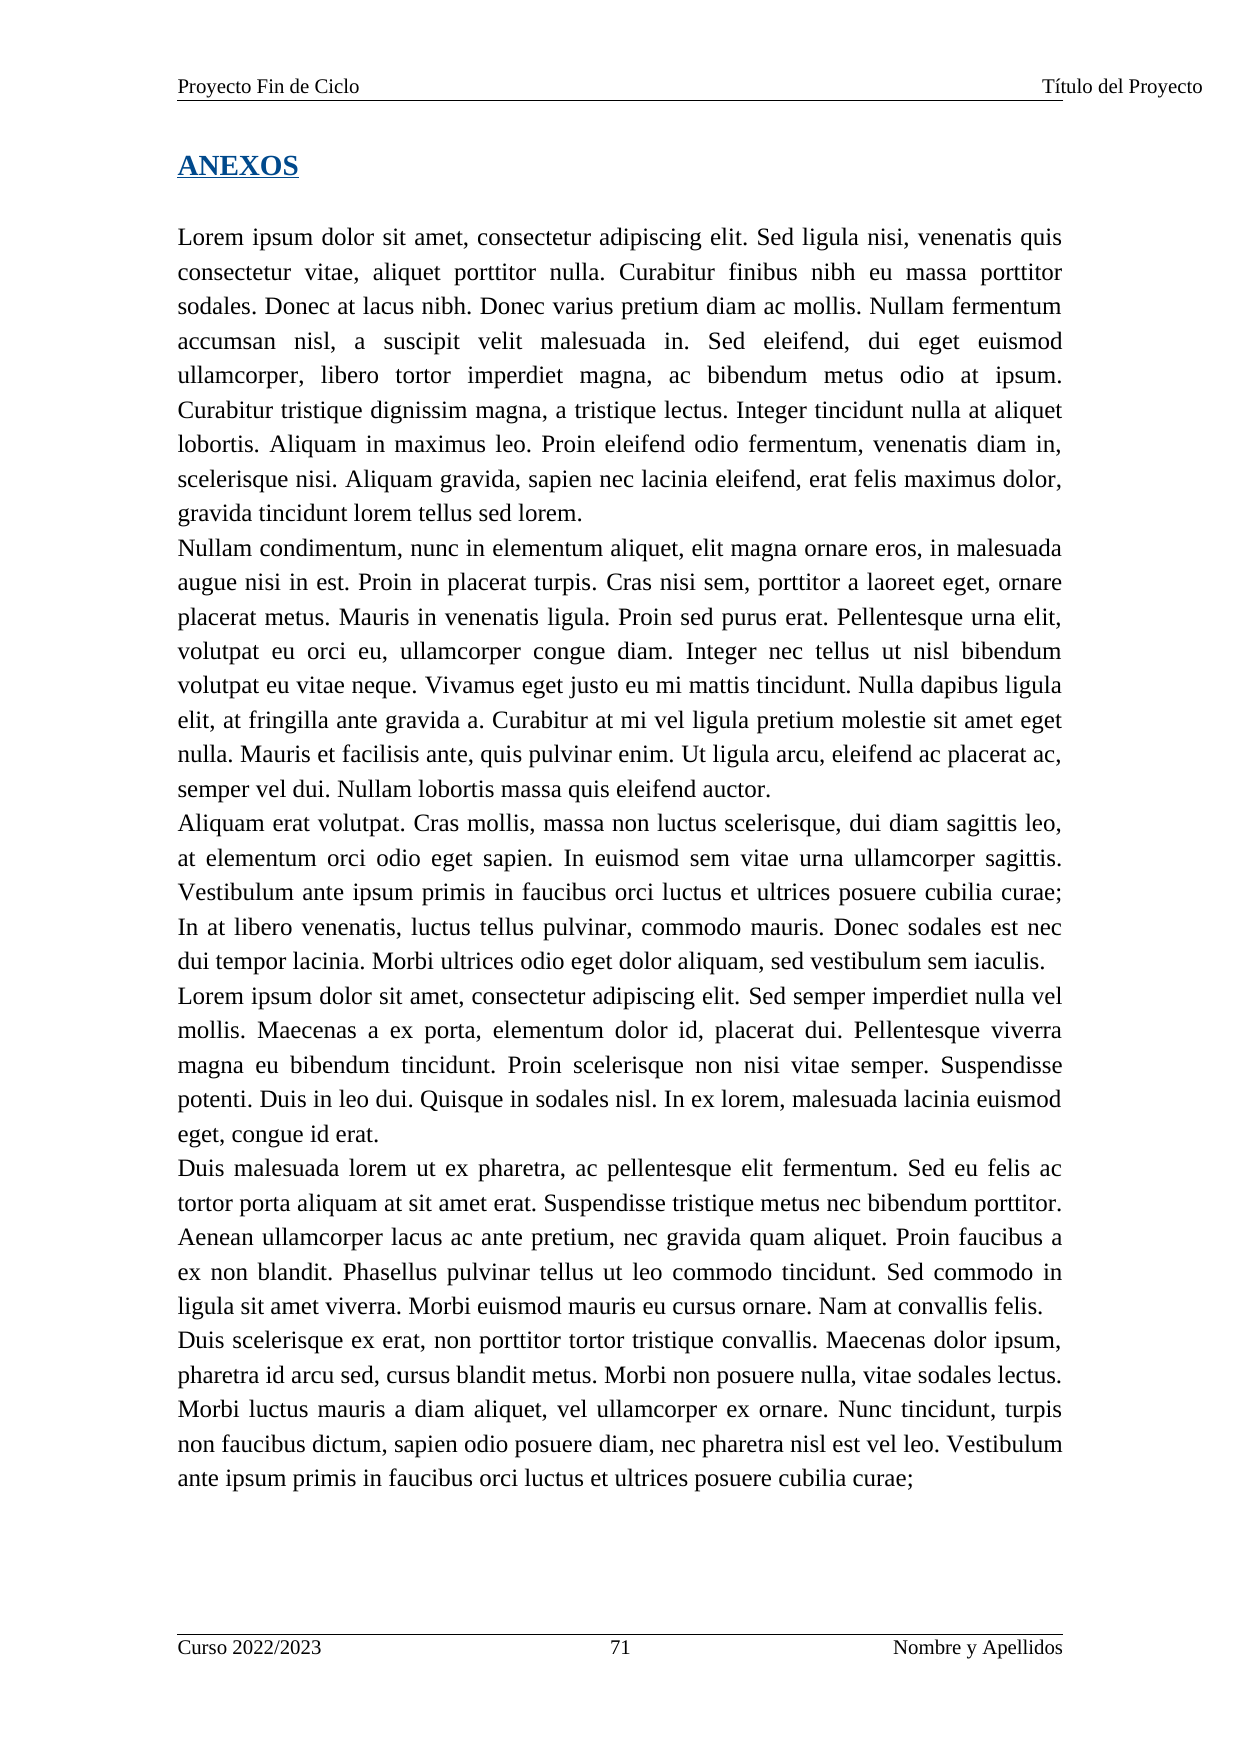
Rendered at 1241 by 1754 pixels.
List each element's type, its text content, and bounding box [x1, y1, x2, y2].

text Lorem ipsum dolor sit amet, consectetur adipiscing elit. Sed ligula nisi, venenatis quis consectetur vitae, aliquet porttitor nulla. Curabitur finibus nibh eu massa porttitor sodales. Donec at lacus nibh. Donec varius pretium diam ac mollis. Nullam fermentum accumsan nisl, a suscipit velit malesuada in. Sed eleifend, dui eget euismod ullamcorper, libero tortor imperdiet magna, ac bibendum metus odio at ipsum. Curabitur tristique dignissim magna, a tristique lectus. Integer tincidunt nulla at aliquet lobortis. Aliquam in maximus leo. Proin eleifend odio fermentum, venenatis diam in, scelerisque nisi. Aliquam gravida, sapien nec lacinia eleifend, erat felis maximus dolor, gravida tincidunt lorem tellus sed lorem. [177, 222, 1063, 527]
subtitle ANEXOS [177, 148, 1063, 181]
text Duis scelerisque ex erat, non porttitor tortor tristique convallis. Maecenas dolor ipsum, pharetra id arcu sed, cursus blandit metus. Morbi non posuere nulla, vitae sodales lectus. Morbi luctus mauris a diam aliquet, vel ullamcorper ex ornare. Nunc tincidunt, turpis non faucibus dictum, sapien odio posuere diam, nec pharetra nisl est vel leo. Vestibulum ante ipsum primis in faucibus orci luctus et ultrices posuere cubilia curae; [177, 1326, 1063, 1492]
text Nullam condimentum, nunc in elementum aliquet, elit magna ornare eros, in malesuada augue nisi in est. Proin in placerat turpis. Cras nisi sem, porttitor a laoreet eget, ornare placerat metus. Mauris in venenatis ligula. Proin sed purus erat. Pellentesque urna elit, volutpat eu orci eu, ullamcorper congue diam. Integer nec tellus ut nisl bibendum volutpat eu vitae neque. Vivamus eget justo eu mi mattis tincidunt. Nulla dapibus ligula elit, at fringilla ante gravida a. Curabitur at mi vel ligula pretium molestie sit amet eget nulla. Mauris et facilisis ante, quis pulvinar enim. Ut ligula arcu, eleifend ac placerat ac, semper vel dui. Nullam lobortis massa quis eleifend auctor. [177, 533, 1063, 803]
text Aliquam erat volutpat. Cras mollis, massa non luctus scelerisque, dui diam sagittis leo, at elementum orci odio eget sapien. In euismod sem vitae urna ullamcorper sagittis. Vestibulum ante ipsum primis in faucibus orci luctus et ultrices posuere cubilia curae; In at libero venenatis, luctus tellus pulvinar, commodo mauris. Donec sodales est nec dui tempor lacinia. Morbi ultrices odio eget dolor aliquam, sed vestibulum sem iaculis. [177, 808, 1063, 975]
text Duis malesuada lorem ut ex pharetra, ac pellentesque elit fermentum. Sed eu felis ac tortor porta aliquam at sit amet erat. Suspendisse tristique metus nec bibendum porttitor. Aenean ullamcorper lacus ac ante pretium, nec gravida quam aliquet. Proin faucibus a ex non blandit. Phasellus pulvinar tellus ut leo commodo tincidunt. Sed commodo in ligula sit amet viverra. Morbi euismod mauris eu cursus ornare. Nam at convallis felis. [177, 1153, 1063, 1320]
text Lorem ipsum dolor sit amet, consectetur adipiscing elit. Sed semper imperdiet nulla vel mollis. Maecenas a ex porta, elementum dolor id, placerat dui. Pellentesque viverra magna eu bibendum tincidunt. Proin scelerisque non nisi vitae semper. Suspendisse potenti. Duis in leo dui. Quisque in sodales nisl. In ex lorem, malesuada lacinia euismod eget, congue id erat. [177, 981, 1063, 1147]
